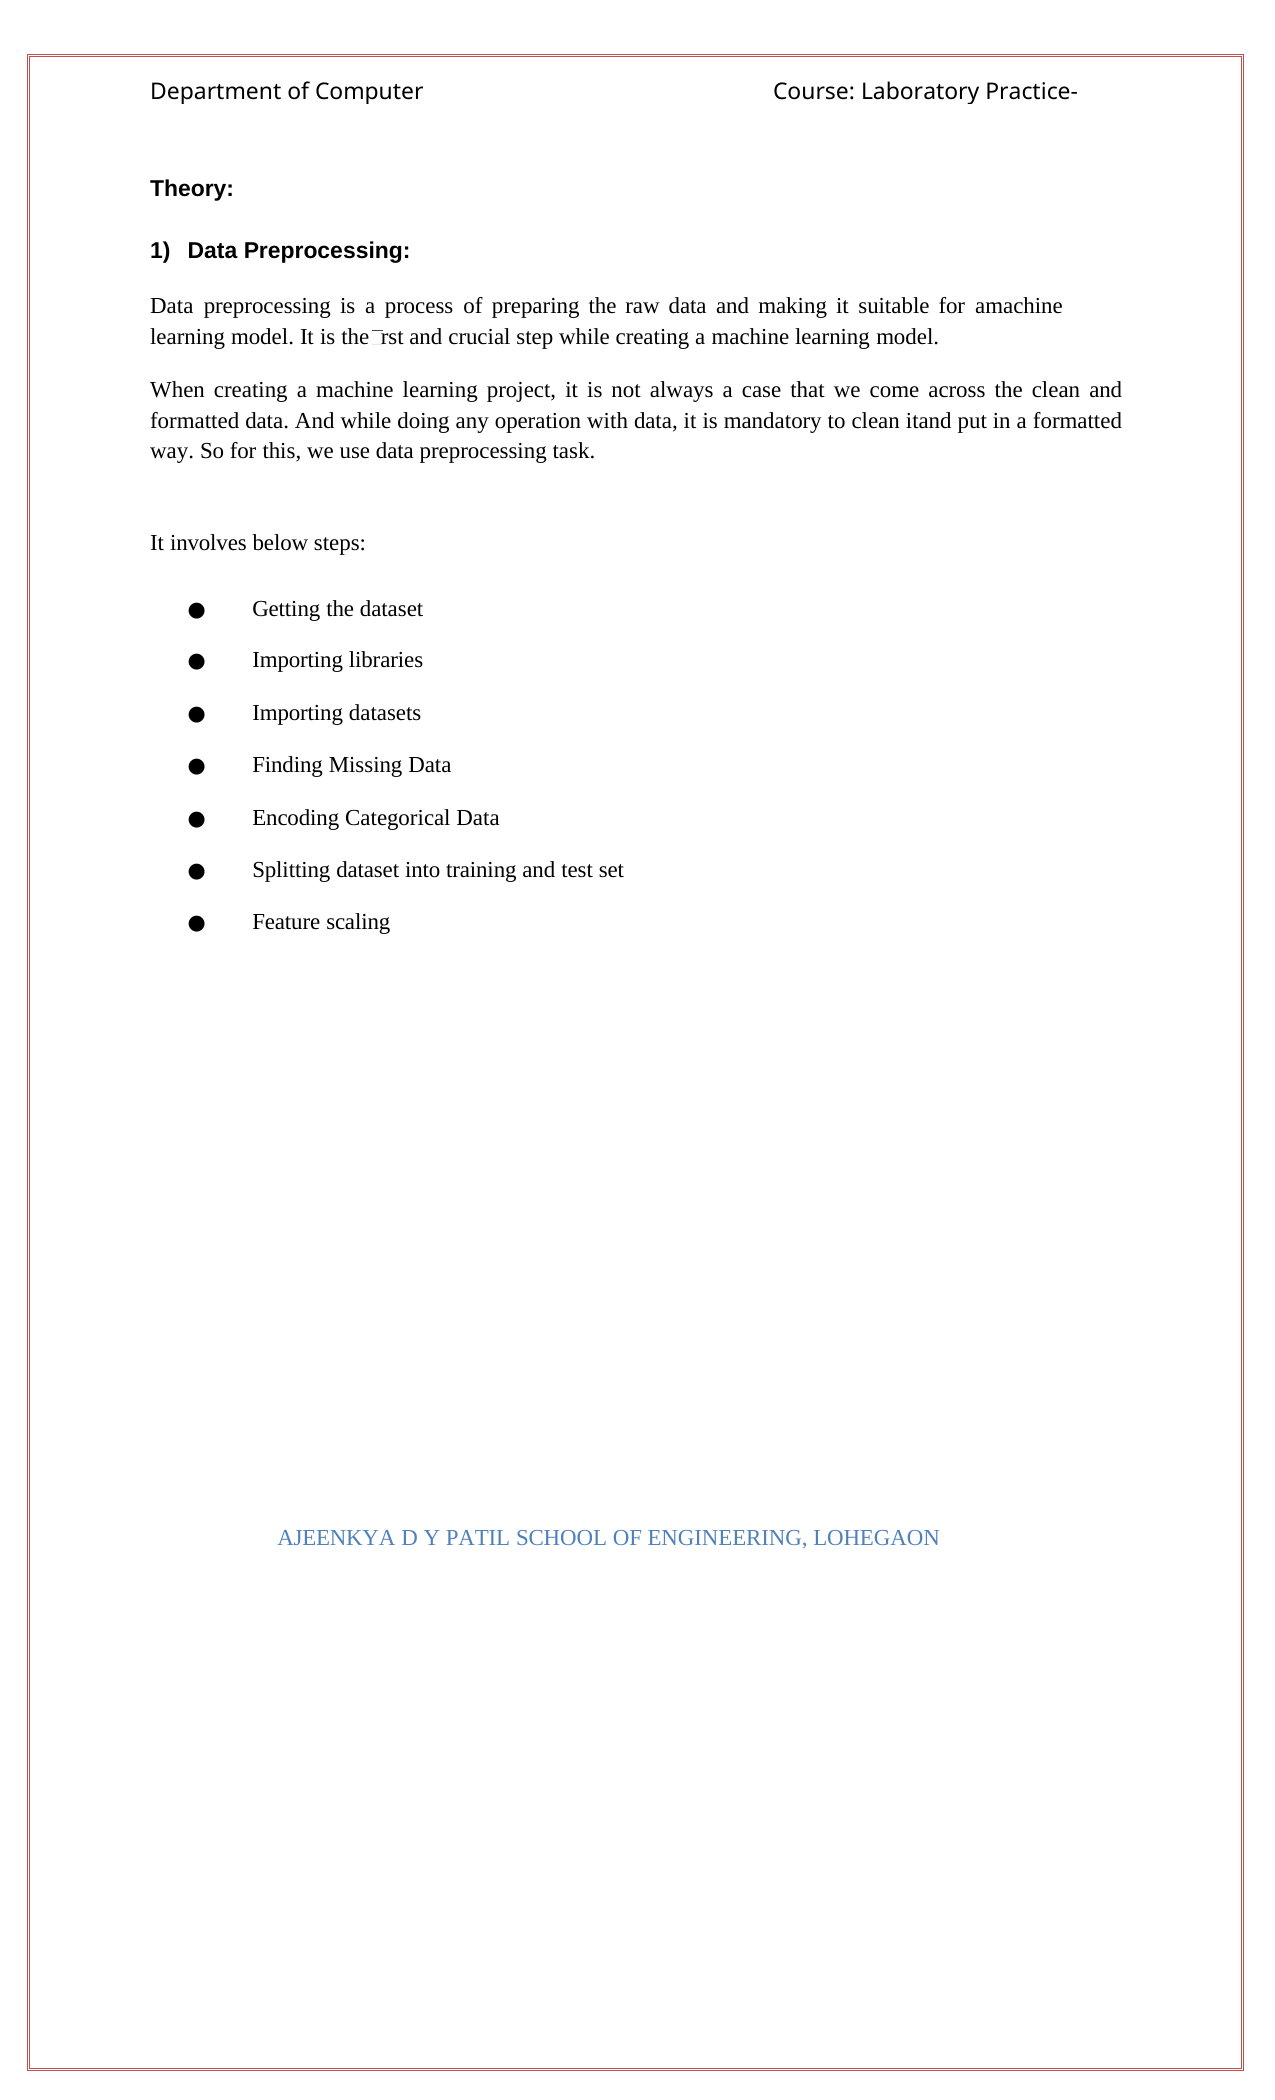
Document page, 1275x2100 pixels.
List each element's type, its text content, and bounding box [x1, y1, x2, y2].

list Data Preprocessing: [150, 237, 1241, 264]
list Splitting dataset into training and test set [187, 855, 1241, 884]
text It involves below steps: [150, 529, 1241, 555]
list Finding Missing Data [187, 751, 1241, 779]
text Theory: [150, 175, 1241, 201]
list Getting the dataset [187, 594, 1241, 622]
text Data preprocessing is a process of preparing the raw data and making it suitable for amachine learning model. It is the rst and crucial step while creating a machine learning model. [150, 293, 1084, 349]
list Encoding Categorical Data [187, 803, 1241, 832]
text When creating a machine learning project, it is not always a case that we come across the clean and formatted data. And while doing any operation with data, it is mandatory to clean itand put in a formatted way. So for this, we use data preprocessing task. [150, 377, 1124, 463]
list Importing datasets [187, 698, 1241, 727]
list Importing libraries [187, 646, 1241, 674]
list Feature scaling [187, 908, 1241, 936]
text AJEENKYA D Y PATIL SCHOOL OF ENGINEERING, LOHEGAON [277, 1524, 1241, 1551]
